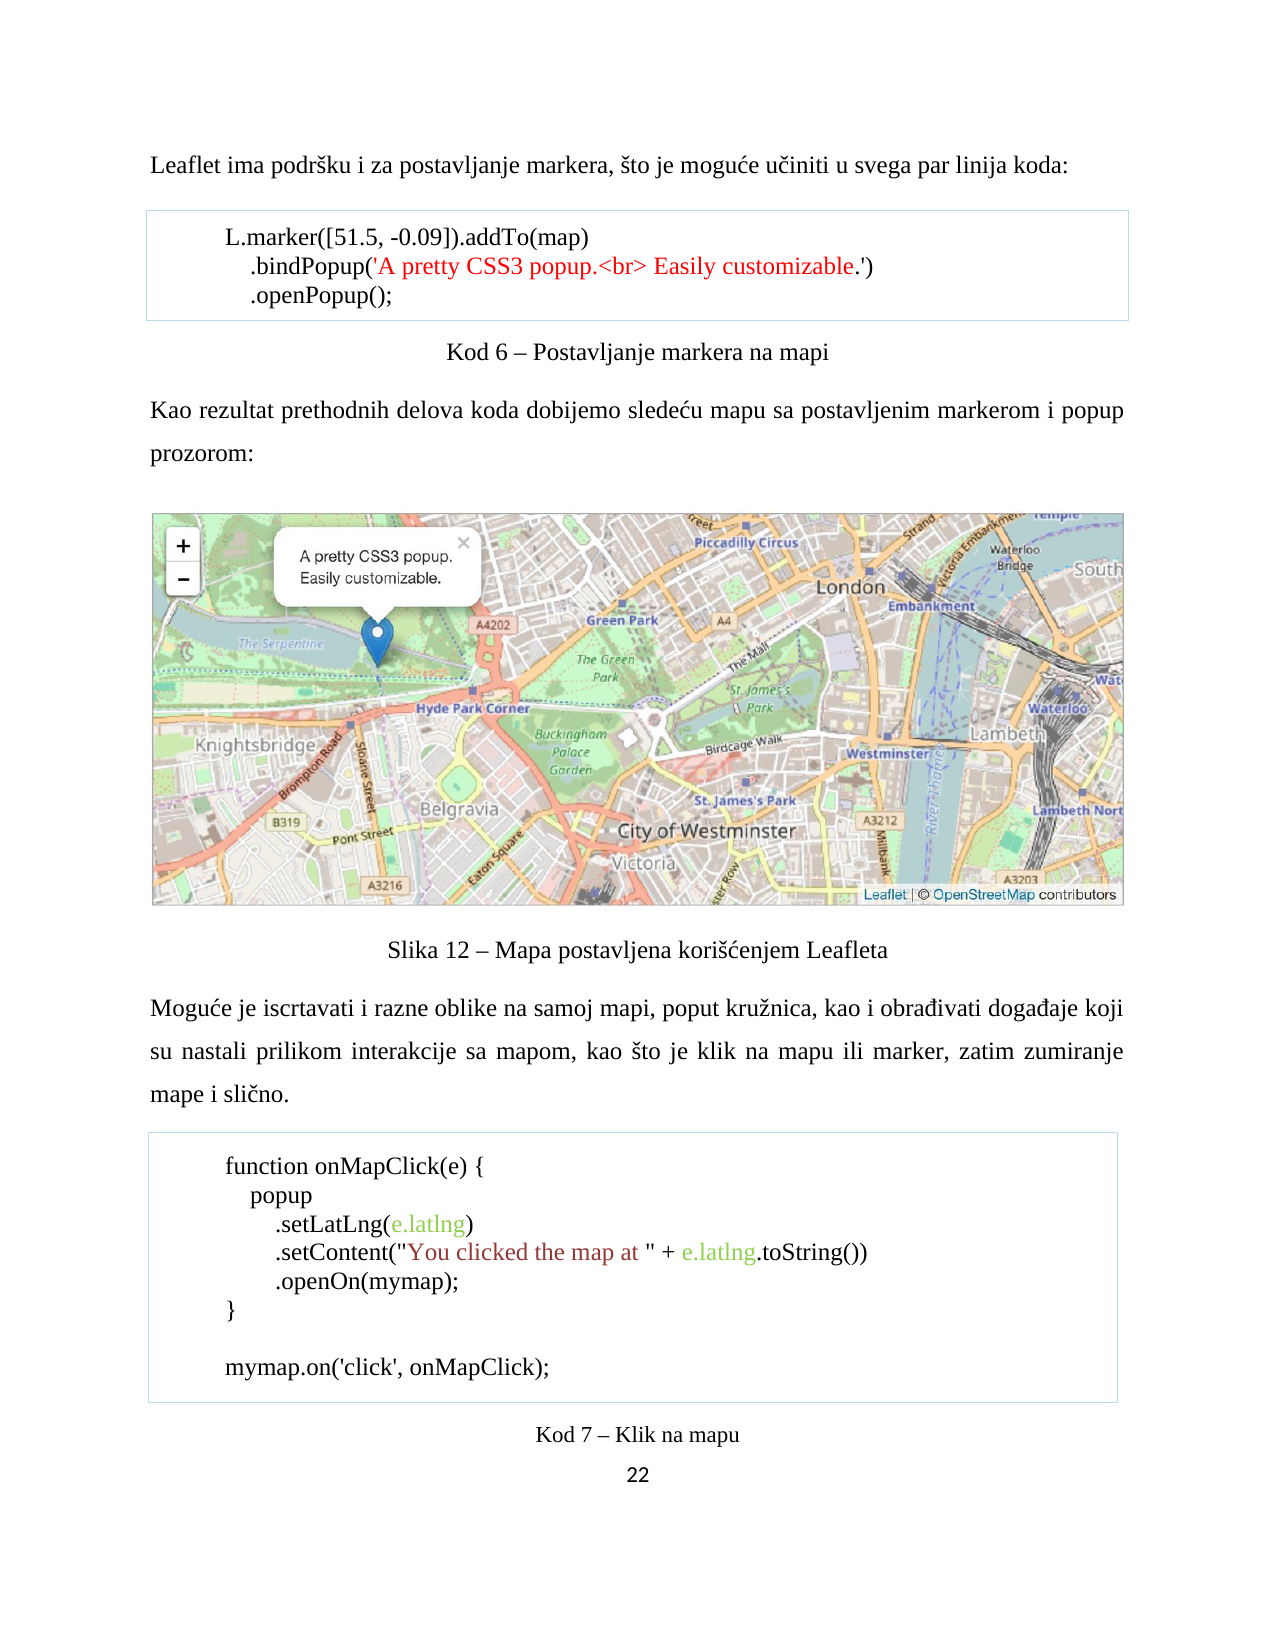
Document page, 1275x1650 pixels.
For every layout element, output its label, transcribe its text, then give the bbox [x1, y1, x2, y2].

text .setContent("You clicked the map at " + e.latlng.toString()) [225, 1237, 1125, 1266]
text function onMapClick(e) { [225, 1151, 1125, 1180]
text Kod 6 – Postavljanje markera na mapi [150, 308, 1125, 366]
text .bindPopup('A pretty CSS3 popup.<br> Easily customizable.') [225, 251, 1125, 280]
text mymap.on('click', onMapClick); [225, 1352, 1125, 1381]
text } [225, 1295, 1125, 1324]
text L.marker([51.5, -0.09]).addTo(map) [225, 222, 1125, 251]
text Leaflet ima podršku i za postavljanje markera, što je moguće učiniti u svega par linija koda: [150, 150, 1125, 179]
text .openPopup(); [225, 280, 1125, 308]
text popup [225, 1180, 1125, 1209]
text .openOn(mymap); [225, 1266, 1125, 1295]
text Kod 7 – Klik na mapu [150, 1421, 1125, 1447]
picture [150, 510, 1125, 906]
text Slika 12 – Mapa postavljena korišćenjem Leafleta [150, 935, 1125, 963]
text Moguće je iscrtavati i razne oblike na samoj mapi, poput kružnica, kao i obrađivati događaje koji su nastali prilikom interakcije sa mapom, kao što je klik na mapu ili marker, zatim zumiranje mape i slično. [150, 993, 1125, 1108]
text Kao rezultat prethodnih delova koda dobijemo sledeću mapu sa postavljenim markerom i popup prozorom: [150, 395, 1125, 467]
text .setLatLng(e.latlng) [225, 1209, 1125, 1237]
